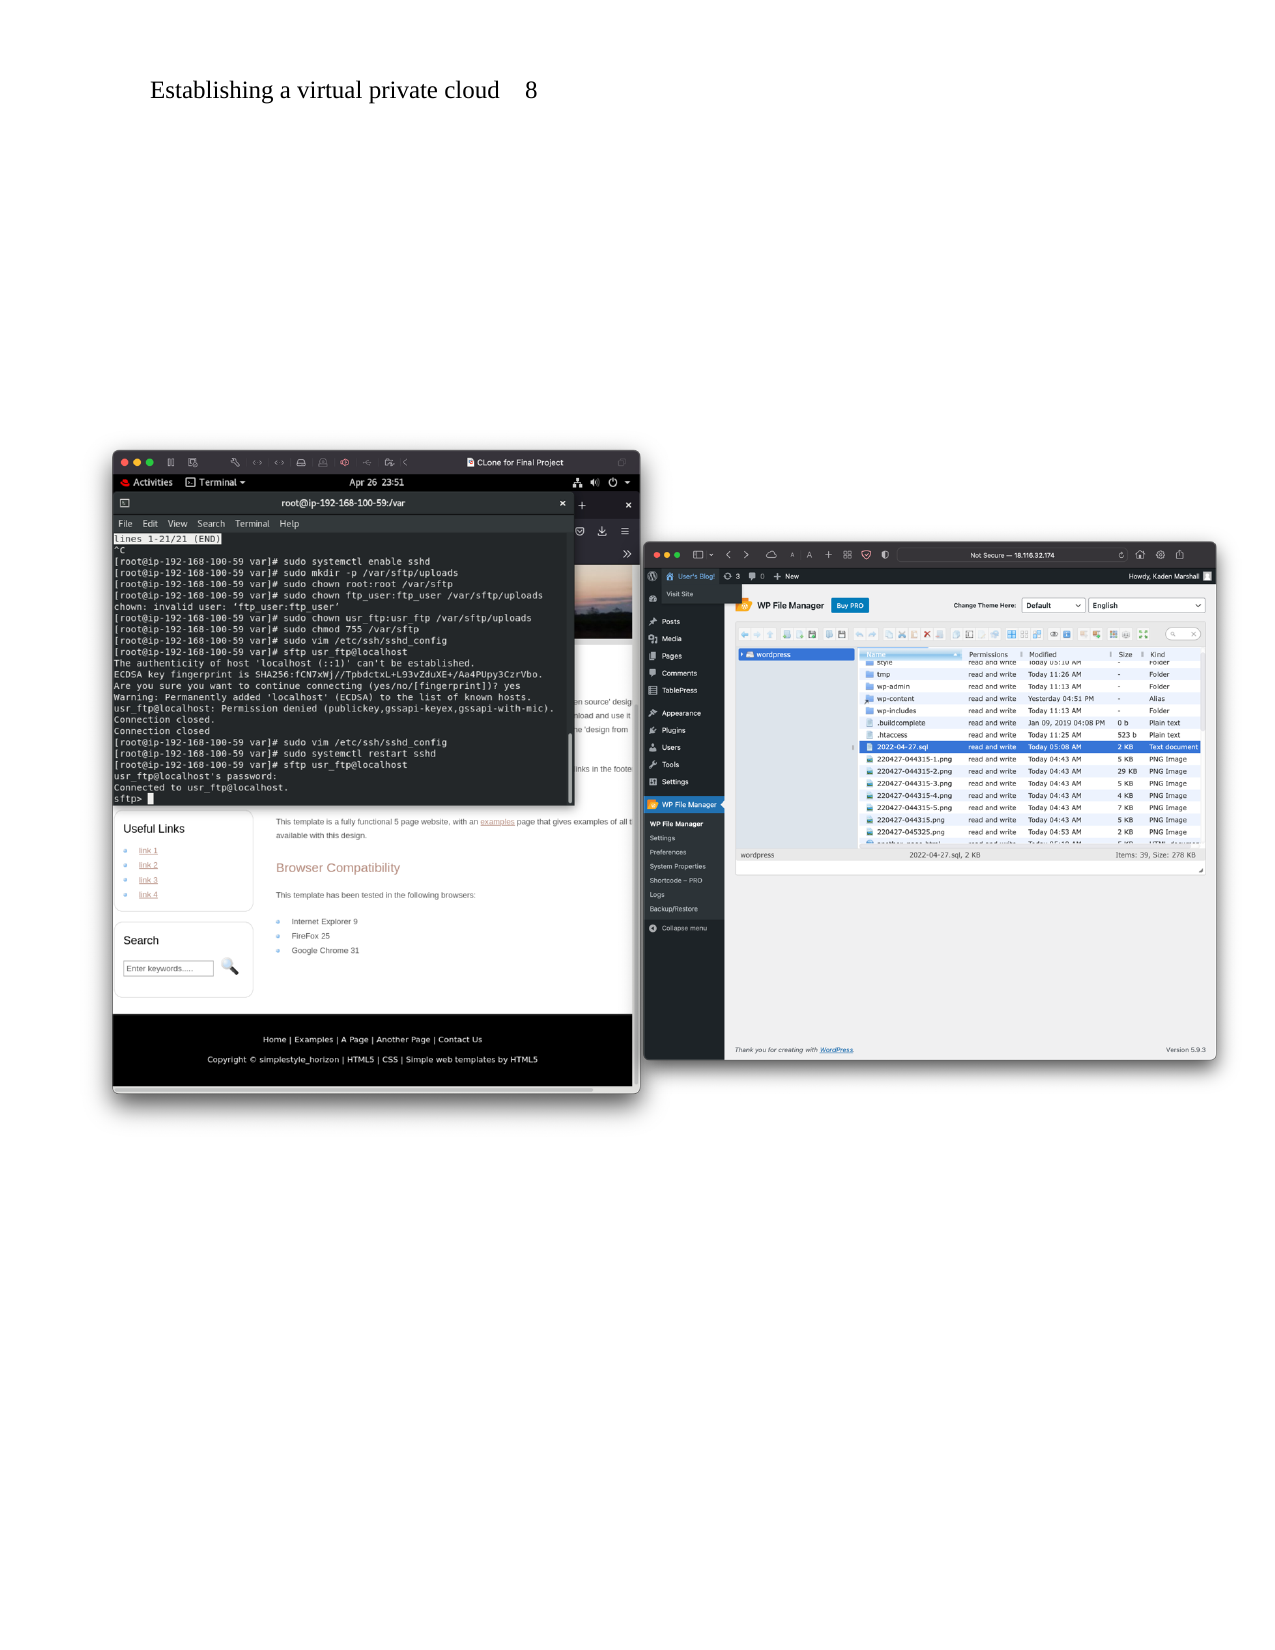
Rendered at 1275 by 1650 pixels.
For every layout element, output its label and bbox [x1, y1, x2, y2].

picture [77, 426, 1244, 1140]
